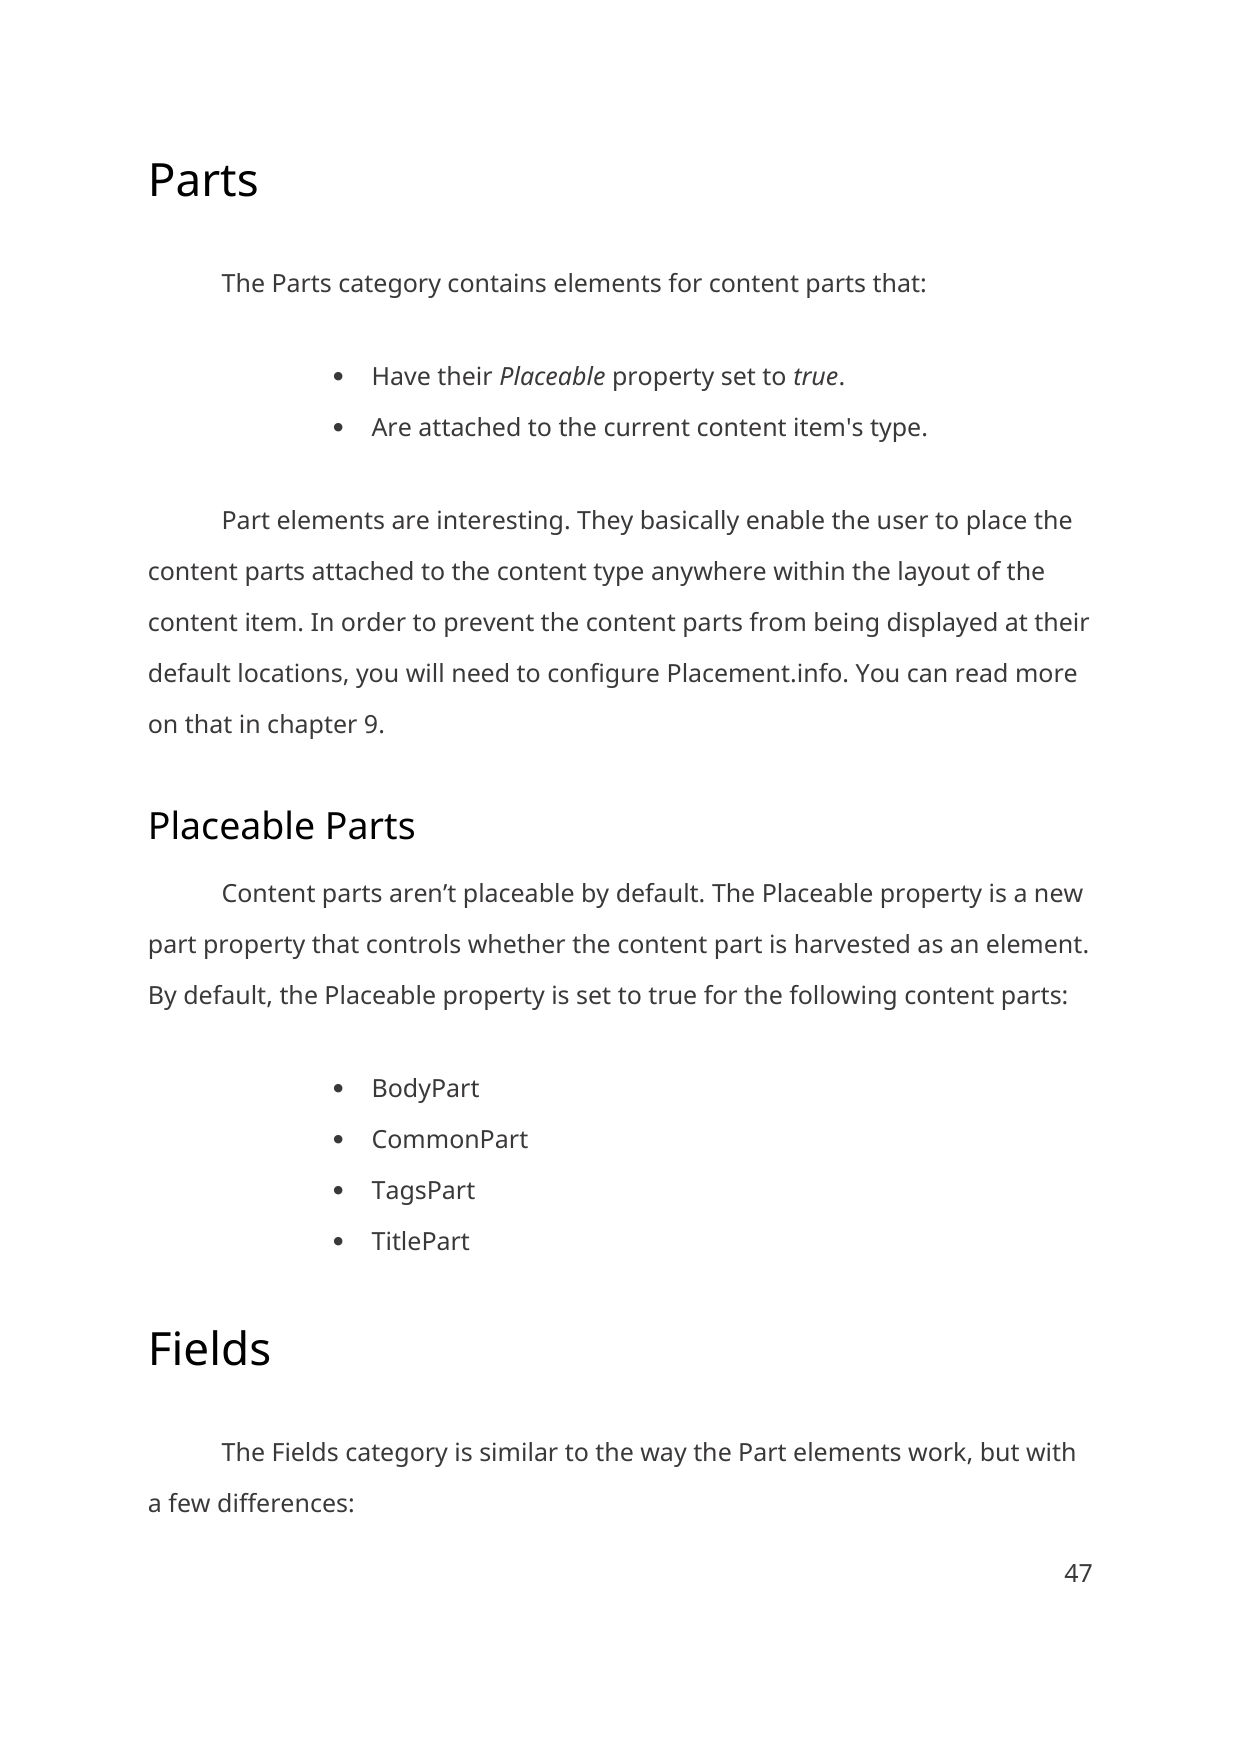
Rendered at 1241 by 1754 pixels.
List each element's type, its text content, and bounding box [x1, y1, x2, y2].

list Are attached to the current content item's type. [334, 410, 1093, 444]
list TagsPart [334, 1172, 1093, 1206]
list TitlePart [334, 1223, 1093, 1257]
list CommonPart [334, 1121, 1093, 1155]
subtitle Parts [148, 148, 1093, 210]
subtitle Placeable Parts [148, 799, 1093, 851]
list BodyPart [334, 1070, 1093, 1104]
text Content parts aren’t placeable by default. The Placeable property is a new part property that controls whether the content part is harvested as an element. By default, the Placeable property is set to true for the following content parts: [148, 876, 1093, 1012]
text Part elements are interesting. They basically enable the user to place the content parts attached to the content type anywhere within the layout of the content item. In order to prevent the content parts from being displayed at their default locations, you will need to configure Placement.info. You can read more on that in chapter 9. [148, 503, 1093, 741]
list Have their Placeable property set to true. [334, 359, 1093, 393]
text The Fields category is similar to the way the Part elements work, but with a few differences: [148, 1435, 1093, 1520]
text The Parts category contains elements for content parts that: [148, 266, 1093, 300]
subtitle Fields [148, 1316, 1093, 1378]
